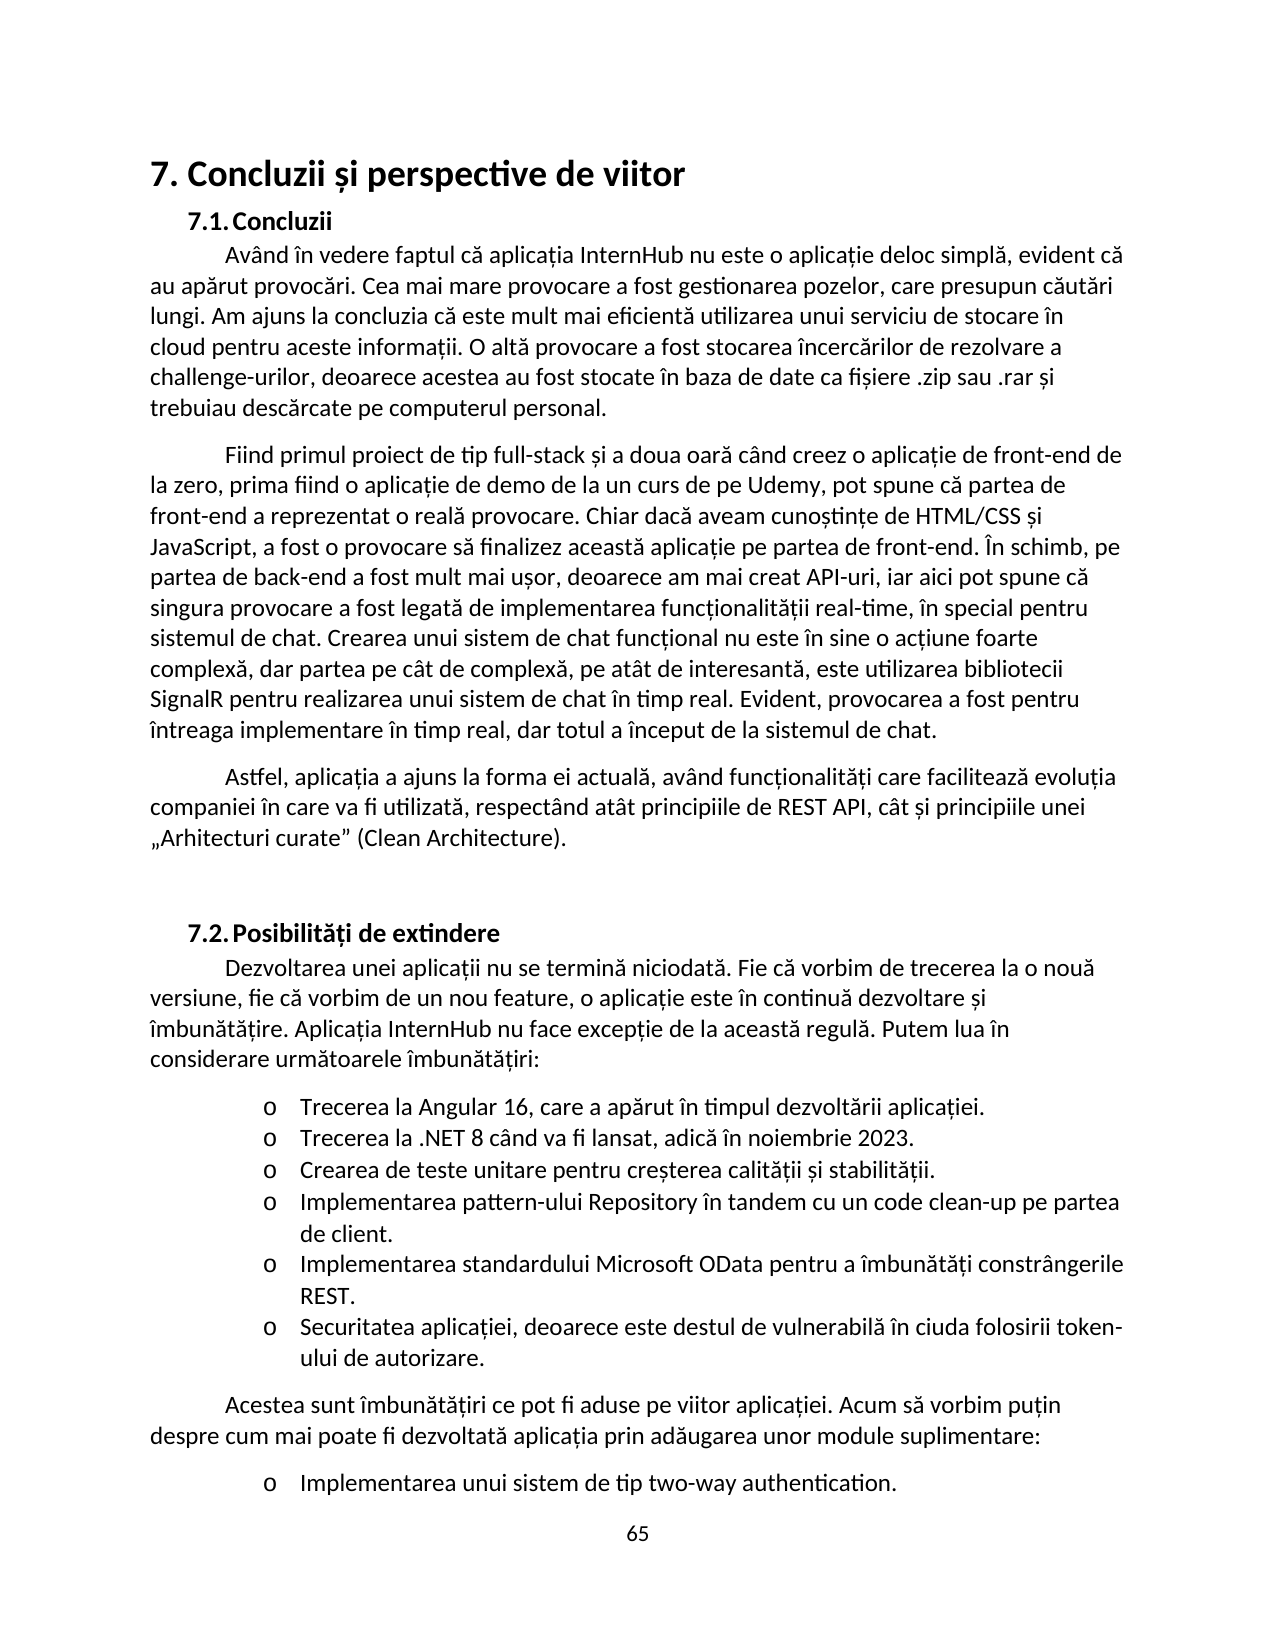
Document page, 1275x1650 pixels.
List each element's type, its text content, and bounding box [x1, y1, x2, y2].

text Fiind primul proiect de tip full-stack și a doua oară când creez o aplicație de front-end de la zero, prima fiind o aplicație de demo de la un curs de pe Udemy, pot spune că partea de front-end a reprezentat o reală provocare. Chiar dacă aveam cunoștințe de HTML/CSS și JavaScript, a fost o provocare să finalizez această aplicație pe partea de front-end. În schimb, pe partea de back-end a fost mult mai ușor, deoarece am mai creat API-uri, iar aici pot spune că singura provocare a fost legată de implementarea funcționalității real-time, în special pentru sistemul de chat. Crearea unui sistem de chat funcțional nu este în sine o acțiune foarte complexă, dar partea pe cât de complexă, pe atât de interesantă, este utilizarea bibliotecii SignalR pentru realizarea unui sistem de chat în timp real. Evident, provocarea a fost pentru întreaga implementare în timp real, dar totul a început de la sistemul de chat. [150, 439, 1125, 744]
list Trecerea la Angular 16, care a apărut în timpul dezvoltării aplicației. [262, 1091, 1125, 1122]
text Astfel, aplicația a ajuns la forma ei actuală, având funcționalități care facilitează evoluția companiei în care va fi utilizată, respectând atât principiile de REST API, cât și principiile unei „Arhitecturi curate” (Clean Architecture). [150, 761, 1125, 852]
subtitle Concluzii [187, 204, 1125, 237]
text Având în vedere faptul că aplicația InternHub nu este o aplicație deloc simplă, evident că au apărut provocări. Cea mai mare provocare a fost gestionarea pozelor, care presupun căutări lungi. Am ajuns la concluzia că este mult mai eficientă utilizarea unui serviciu de stocare în cloud pentru aceste informații. O altă provocare a fost stocarea încercărilor de rezolvare a challenge-urilor, deoarece acestea au fost stocate în baza de date ca fișiere .zip sau .rar și trebuiau descărcate pe computerul personal. [150, 239, 1125, 422]
subtitle Posibilități de extindere [187, 916, 1125, 949]
list Implementarea unui sistem de tip two-way authentication. [262, 1467, 1125, 1499]
list Securitatea aplicației, deoarece este destul de vulnerabilă în ciuda folosirii token-ului de autorizare. [262, 1311, 1125, 1373]
list Implementarea standardului Microsoft OData pentru a îmbunătăți constrângerile REST. [262, 1248, 1125, 1311]
text Dezvoltarea unei aplicații nu se termină niciodată. Fie că vorbim de trecerea la o nouă versiune, fie că vorbim de un nou feature, o aplicație este în continuă dezvoltare și îmbunătățire. Aplicația InternHub nu face excepție de la această regulă. Putem lua în considerare următoarele îmbunătățiri: [150, 952, 1125, 1074]
subtitle Concluzii și perspective de viitor [150, 150, 1125, 196]
list Trecerea la .NET 8 când va fi lansat, adică în noiembrie 2023. [262, 1122, 1125, 1154]
list Crearea de teste unitare pentru creșterea calității și stabilității. [262, 1154, 1125, 1186]
list Implementarea pattern-ului Repository în tandem cu un code clean-up pe partea de client. [262, 1186, 1125, 1248]
text Acestea sunt îmbunătățiri ce pot fi aduse pe viitor aplicației. Acum să vorbim puțin despre cum mai poate fi dezvoltată aplicația prin adăugarea unor module suplimentare: [150, 1389, 1125, 1451]
